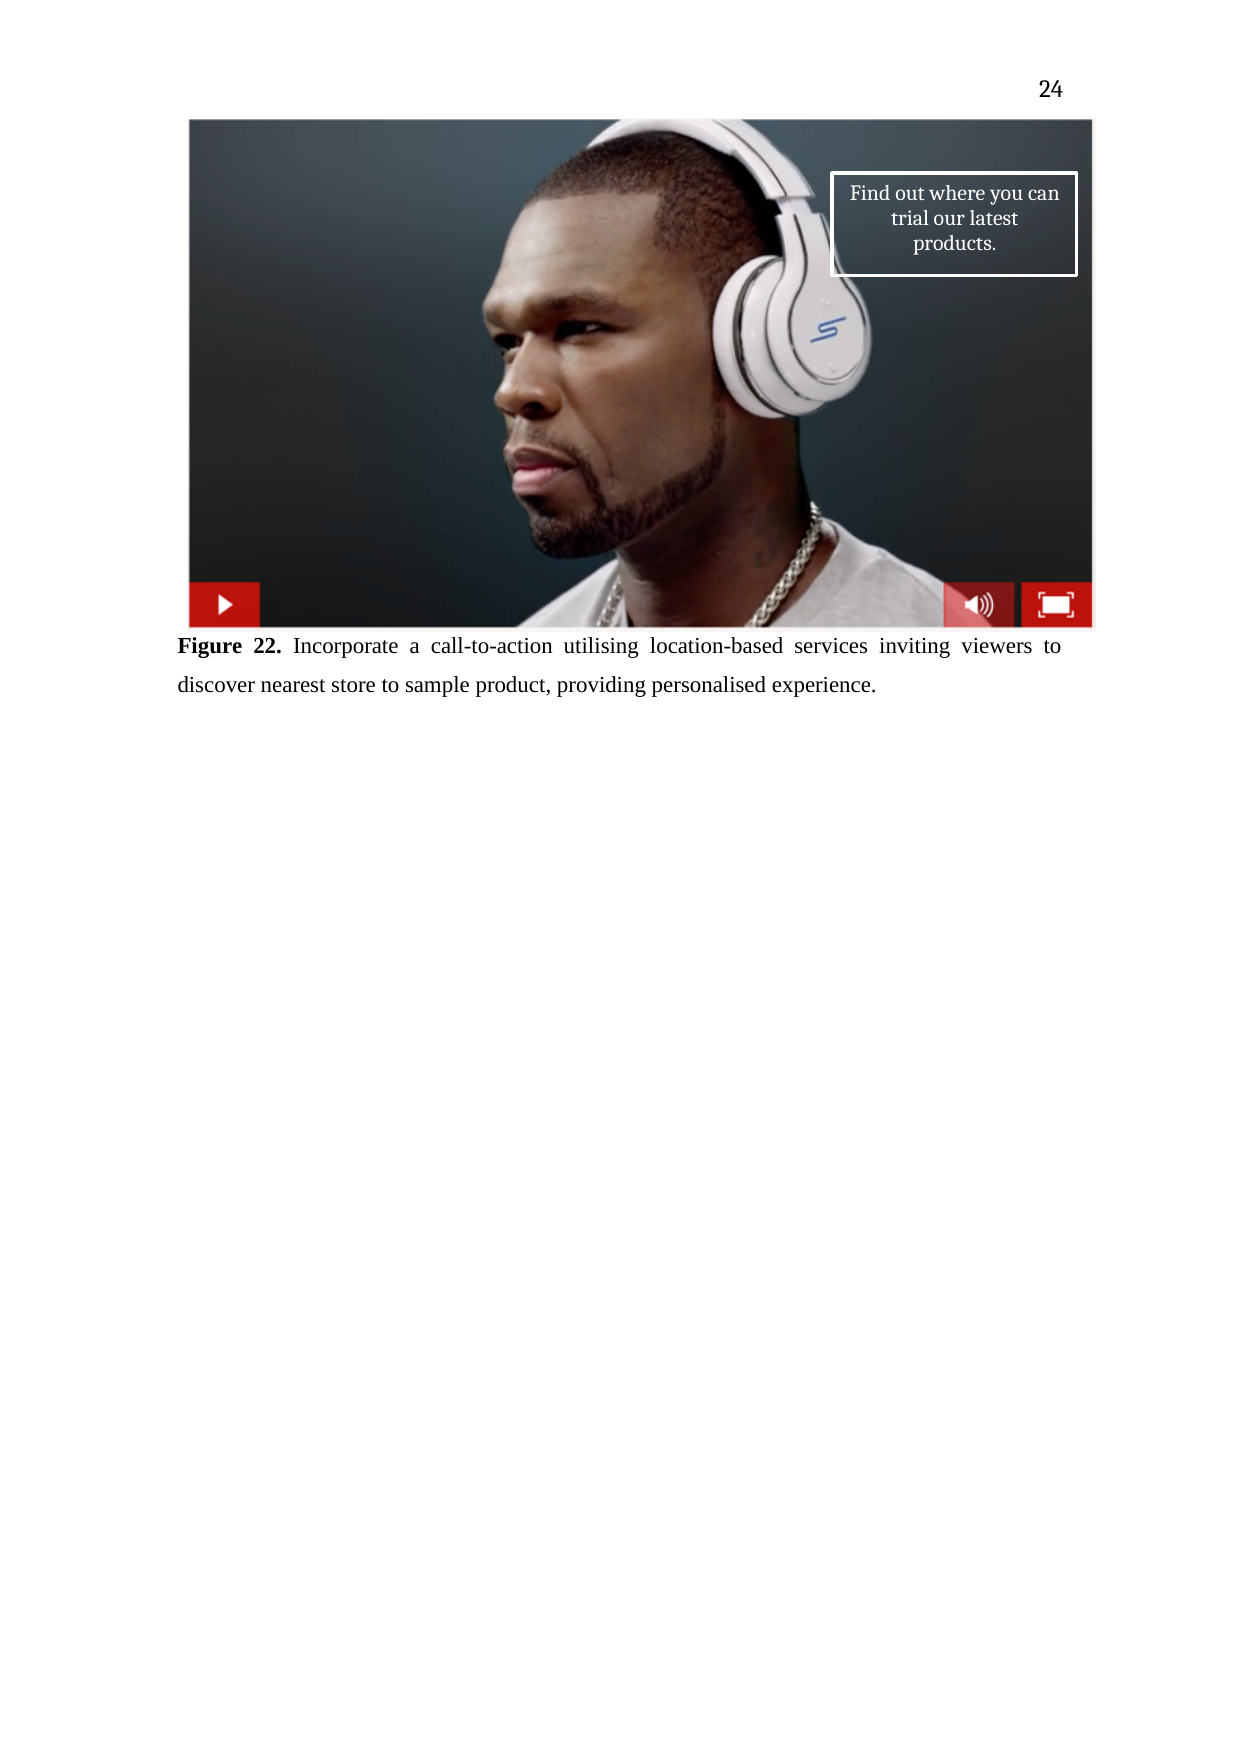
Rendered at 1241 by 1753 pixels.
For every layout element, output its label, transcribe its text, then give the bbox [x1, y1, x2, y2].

picture [187, 118, 1096, 632]
